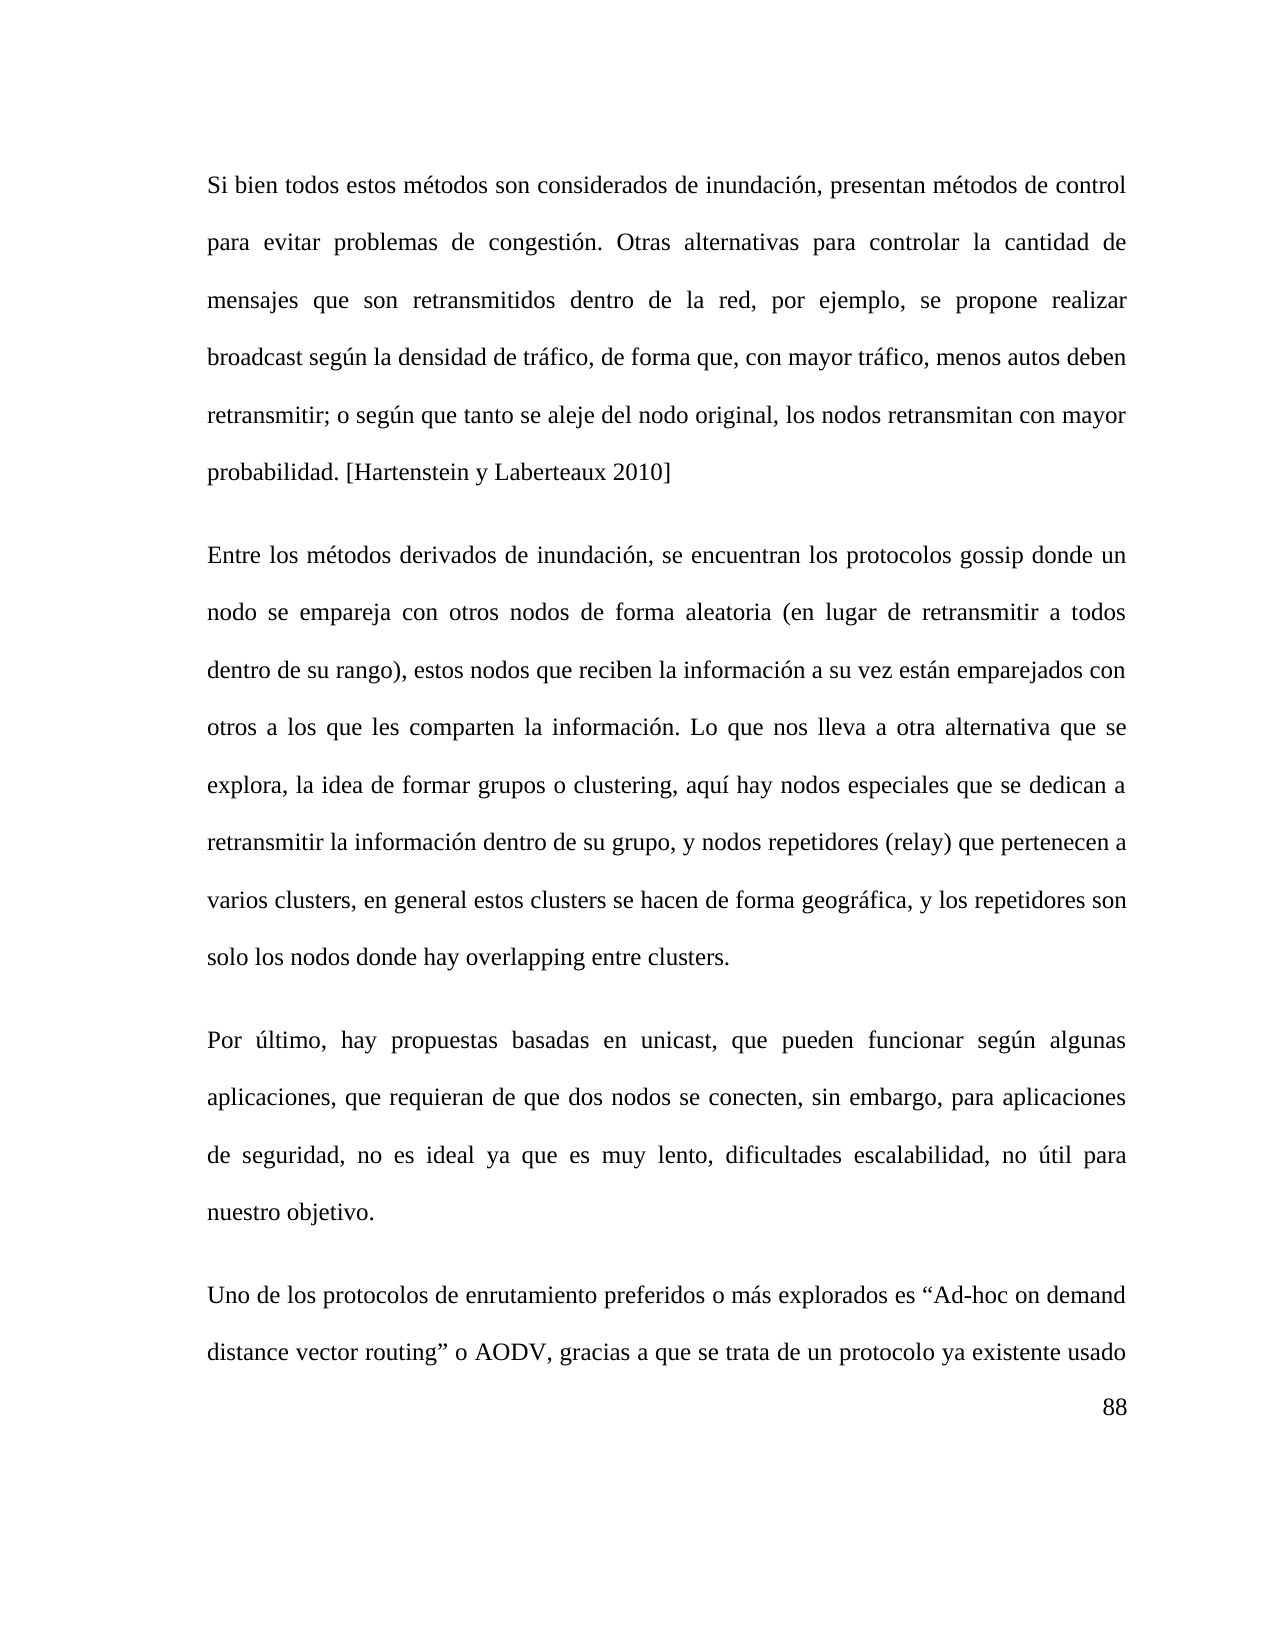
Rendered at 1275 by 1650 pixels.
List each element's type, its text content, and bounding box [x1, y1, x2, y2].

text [207, 1280, 1127, 1366]
text Si bien todos estos métodos son considerados de inundación, presentan métodos de control para evitar problemas de congestión. Otras alternativas para controlar la cantidad de mensajes que son retransmitidos dentro de la red, por ejemplo, se propone realizar broadcast según la densidad de tráfico, de forma que, con mayor tráfico, menos autos deben retransmitir; o según que tanto se aleje del nodo original, los nodos retransmitan con mayor probabilidad. [Hartenstein y Laberteaux 2010] [207, 170, 1127, 486]
text Entre los métodos derivados de inundación, se encuentran los protocolos gossip donde un nodo se empareja con otros nodos de forma aleatoria (en lugar de retransmitir a todos dentro de su rango), estos nodos que reciben la información a su vez están emparejados con otros a los que les comparten la información. Lo que nos lleva a otra alternativa que se explora, la idea de formar grupos o clustering, aquí hay nodos especiales que se dedican a retransmitir la información dentro de su grupo, y nodos repetidores (relay) que pertenecen a varios clusters, en general estos clusters se hacen de forma geográfica, y los repetidores son solo los nodos donde hay overlapping entre clusters. [207, 540, 1127, 971]
text Por último, hay propuestas basadas en unicast, que pueden funcionar según algunas aplicaciones, que requieran de que dos nodos se conecten, sin embargo, para aplicaciones de seguridad, no es ideal ya que es muy lento, dificultades escalabilidad, no útil para nuestro objetivo. [207, 1025, 1127, 1226]
